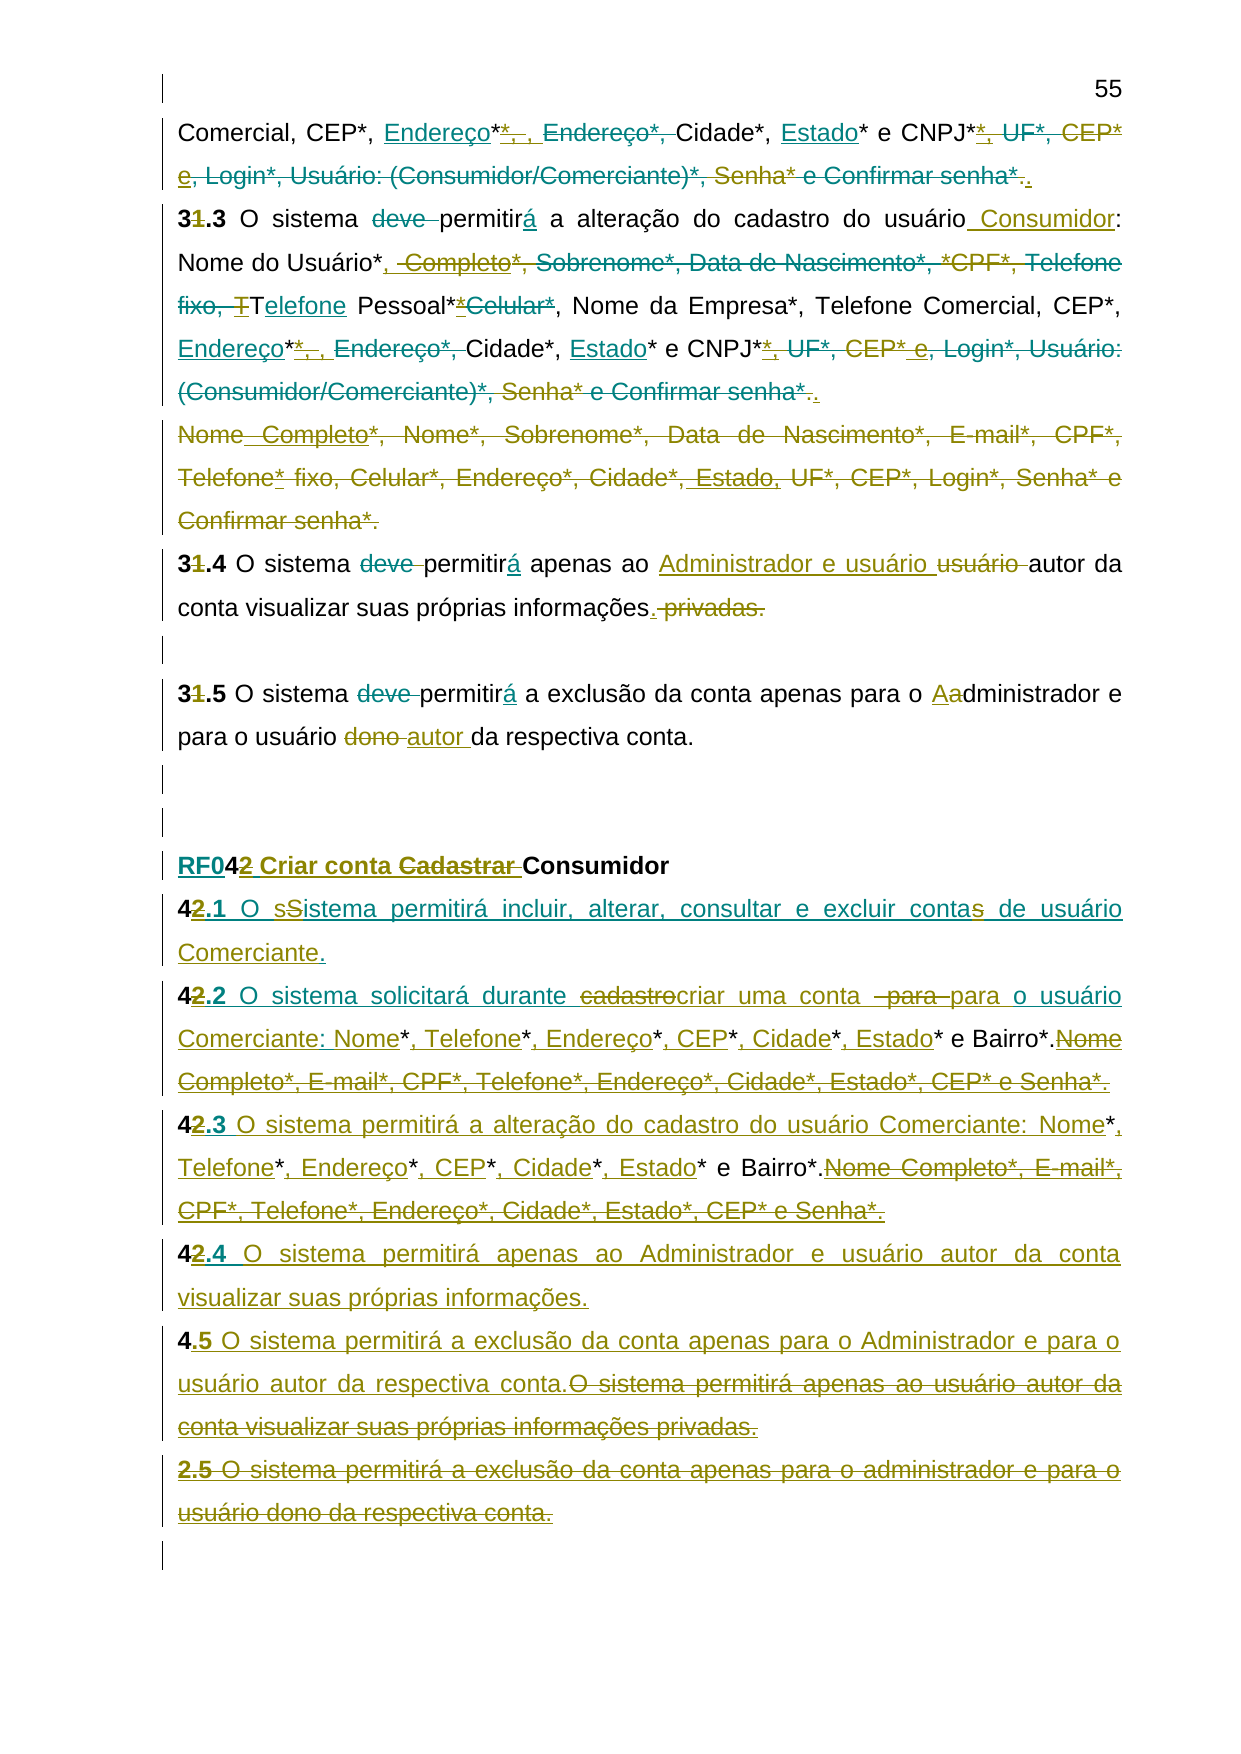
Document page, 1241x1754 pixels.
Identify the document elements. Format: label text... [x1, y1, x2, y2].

text 4 [177, 1326, 1122, 1394]
text 4****** e Bairro*. [177, 981, 1122, 1096]
text 3.4 O sistema permitir apenas ao autor da conta visualizar suas próprias informações [177, 549, 1122, 621]
text 4 [177, 894, 1122, 966]
text 4Consumidor [177, 851, 1122, 880]
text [177, 118, 1122, 190]
text 4 [177, 1395, 1122, 1441]
text 3.3 O sistema permitir a alteração do cadastro do usuário:Nome do Usuário*T Pessoal*, Nome da Empresa*, Telefone Comercial, CEP*, *Cidade*, * e CNPJ* [177, 204, 1122, 406]
text 3.5 O sistema permitir a exclusão da conta apenas para o dministrador e para o usuário da respectiva conta. [177, 679, 1122, 751]
text 4****** e Bairro*. [177, 1110, 1122, 1225]
text 4 [177, 1239, 1122, 1311]
